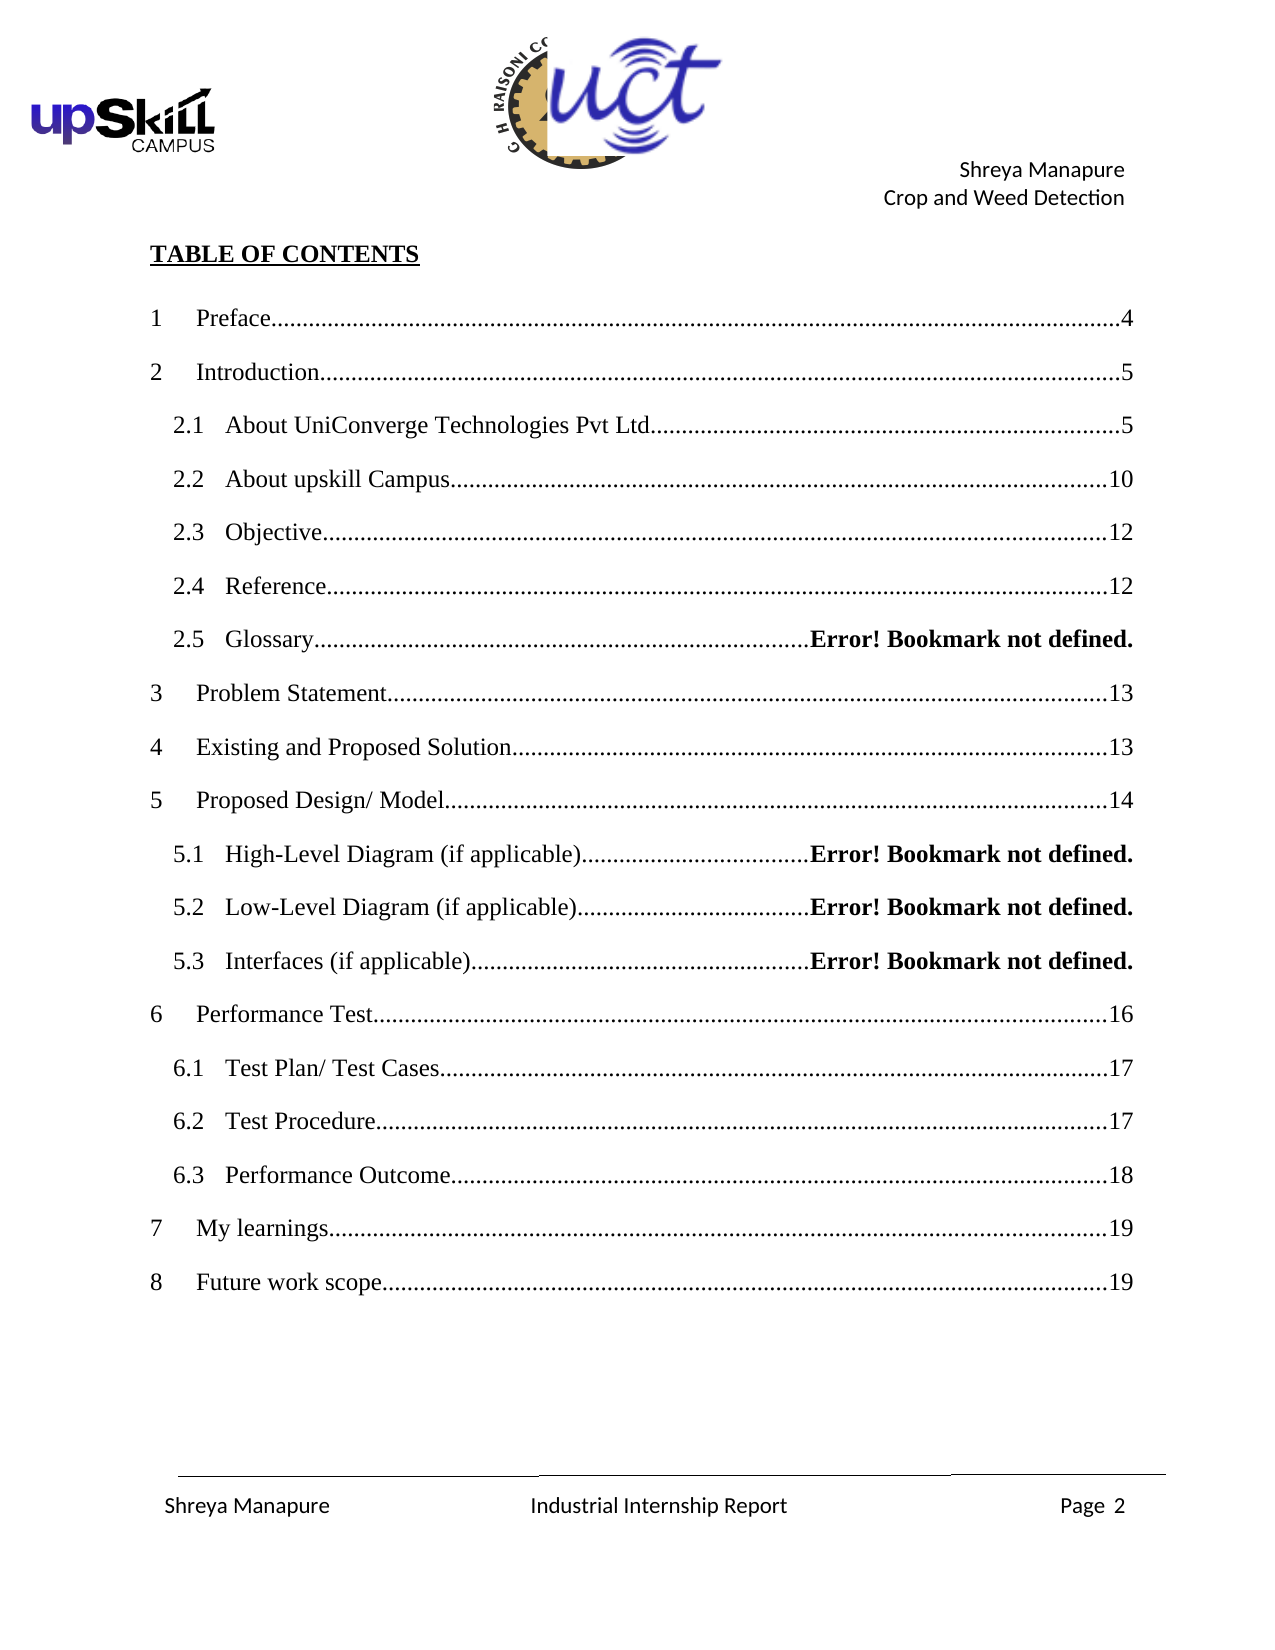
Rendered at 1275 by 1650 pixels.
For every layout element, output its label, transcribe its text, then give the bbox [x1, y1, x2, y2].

text 5 Proposed Design/ Model 14 [150, 785, 1125, 814]
text 2.5 Glossary Error! Bookmark not defined. [173, 624, 1125, 653]
text 2 Introduction 5 [150, 357, 1125, 386]
picture [0, 75, 246, 156]
text 6 Performance Test 16 [150, 999, 1125, 1028]
text TABLE OF CONTENTS [150, 239, 1125, 268]
text 2.3 Objective 12 [173, 517, 1125, 546]
text 6.1 Test Plan/ Test Cases 17 [173, 1053, 1125, 1082]
text 6.3 Performance Outcome 18 [173, 1160, 1125, 1189]
text 8 Future work scope 19 [150, 1267, 1125, 1296]
text 2.1 About UniConverge Technologies Pvt Ltd 5 [173, 410, 1125, 439]
text 2.4 Reference 12 [173, 571, 1125, 600]
text 7 My learnings 19 [150, 1213, 1125, 1242]
text 4 Existing and Proposed Solution 13 [150, 732, 1125, 760]
text 3 Problem Statement 13 [150, 678, 1125, 707]
text 5.2 Low-Level Diagram (if applicable) Error! Bookmark not defined. [173, 892, 1125, 921]
text 5.3 Interfaces (if applicable) Error! Bookmark not defined. [173, 946, 1125, 974]
text 6.2 Test Procedure 17 [173, 1106, 1125, 1135]
picture [493, 28, 728, 169]
text 2.2 About upskill Campus 10 [173, 464, 1125, 493]
text 1 Preface 4 [150, 303, 1125, 332]
text 5.1 High-Level Diagram (if applicable) Error! Bookmark not defined. [173, 839, 1125, 867]
